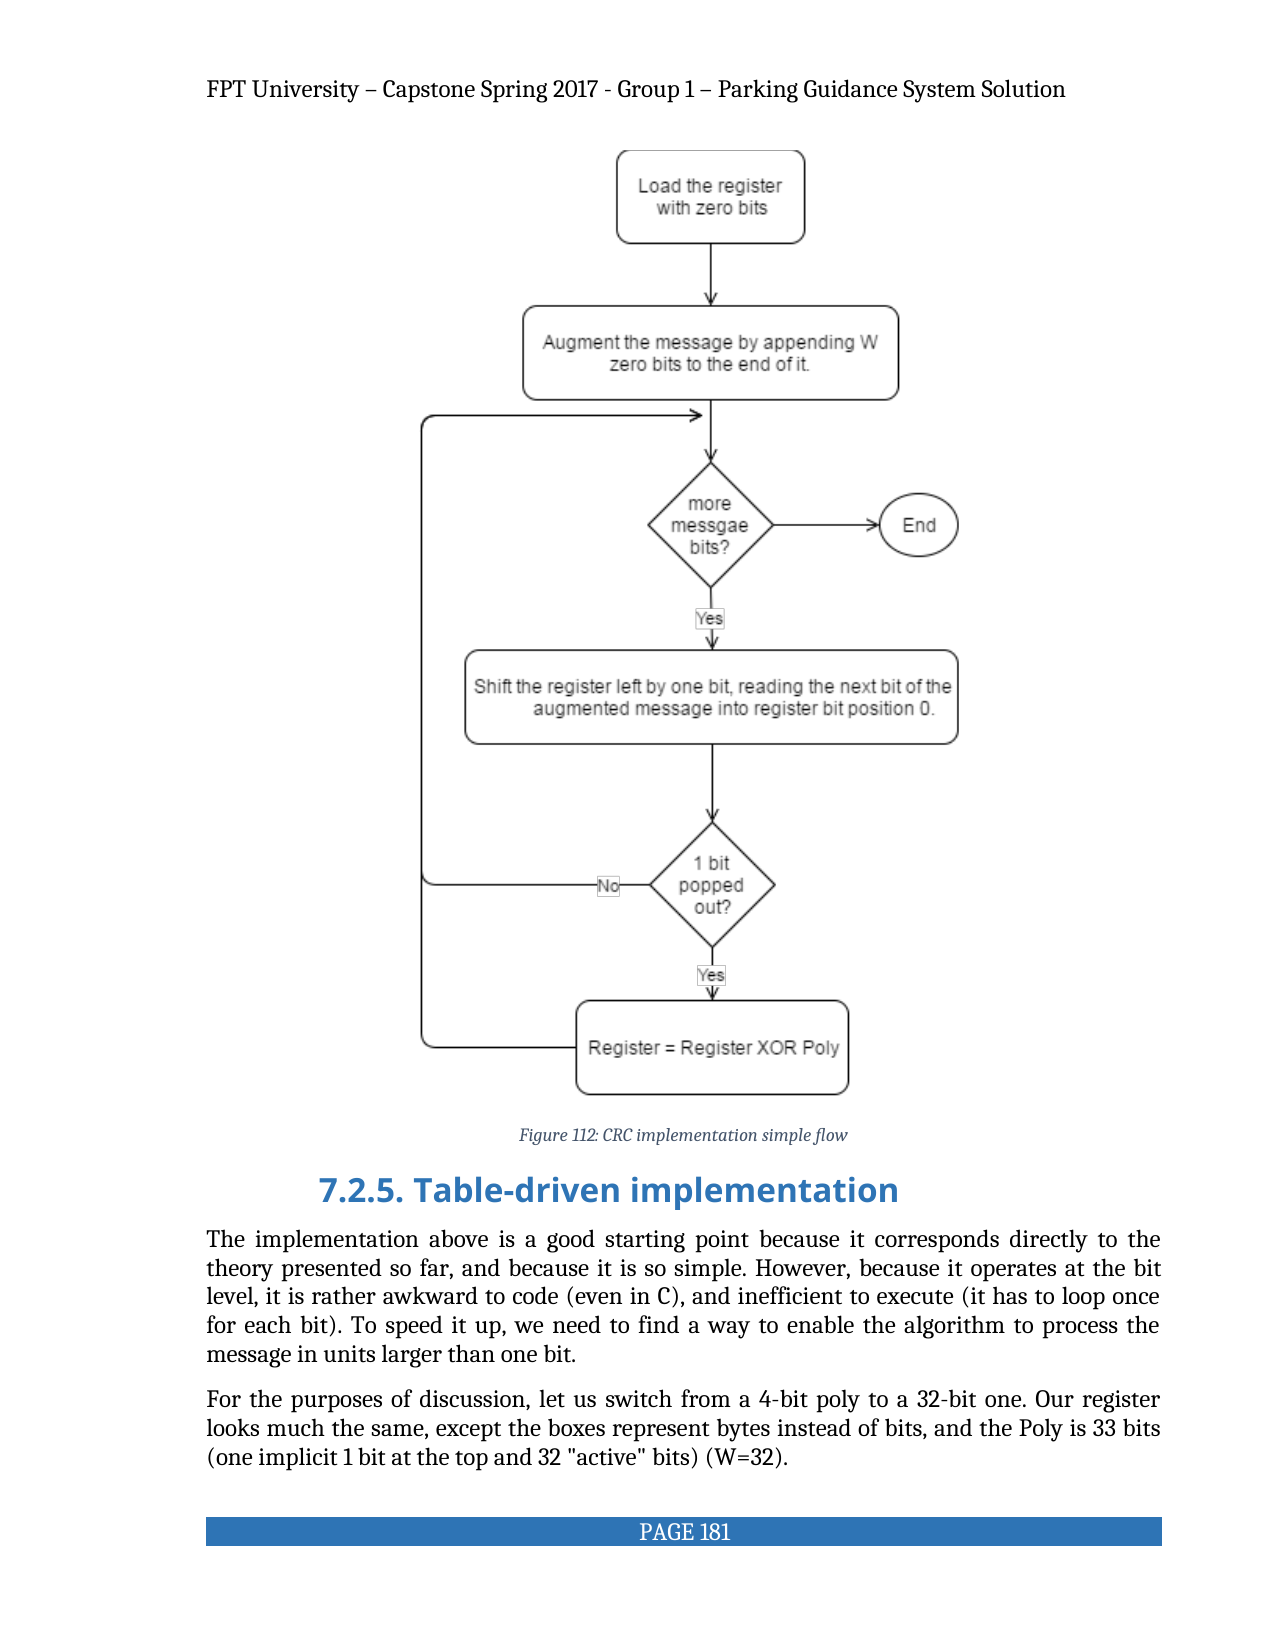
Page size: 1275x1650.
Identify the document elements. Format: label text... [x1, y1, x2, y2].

text The implementation above is a good starting point because it corresponds directly to the theory presented so far, and because it is so simple. However, because it operates at the bit level, it is rather awkward to code (even in C), and inefficient to execute (it has to loop once for each bit). To speed it up, we need to find a way to enable the algorithm to process the message in units larger than one bit. [206, 1225, 1162, 1368]
subtitle Table-driven implementation [206, 1167, 1162, 1212]
text For the purposes of discussion, let us switch from a 4-bit poly to a 32-bit one. Our register looks much the same, except the boxes represent bytes instead of bits, and the Poly is 33 bits (one implicit 1 bit at the top and 32 "active" bits) (W=32). [206, 1385, 1162, 1471]
picture [410, 150, 959, 1108]
